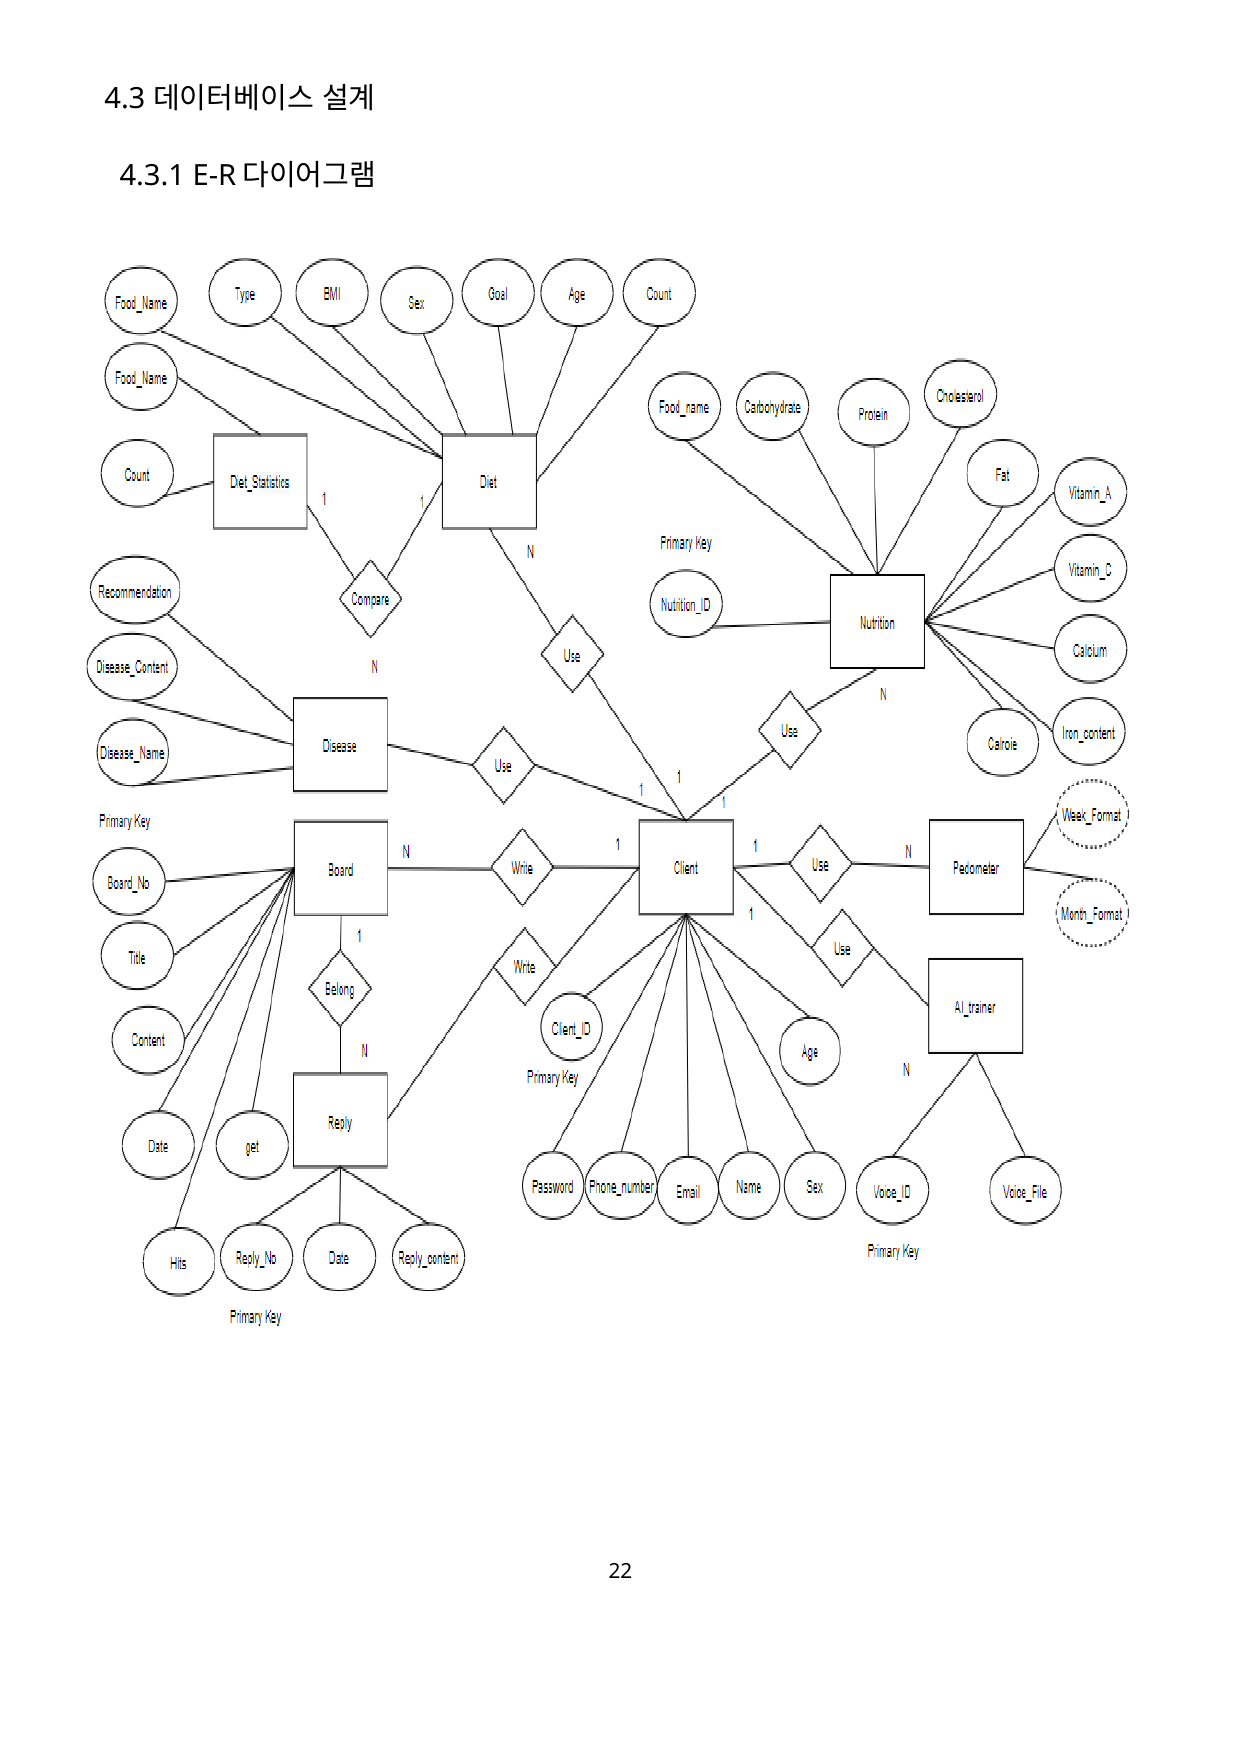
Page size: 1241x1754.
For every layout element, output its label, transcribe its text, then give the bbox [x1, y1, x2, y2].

text 4.3.1 E-R다이어그램 [75, 151, 1165, 194]
text 4.3 데이터베이스 설계 [75, 75, 1165, 117]
picture [75, 227, 1164, 1345]
